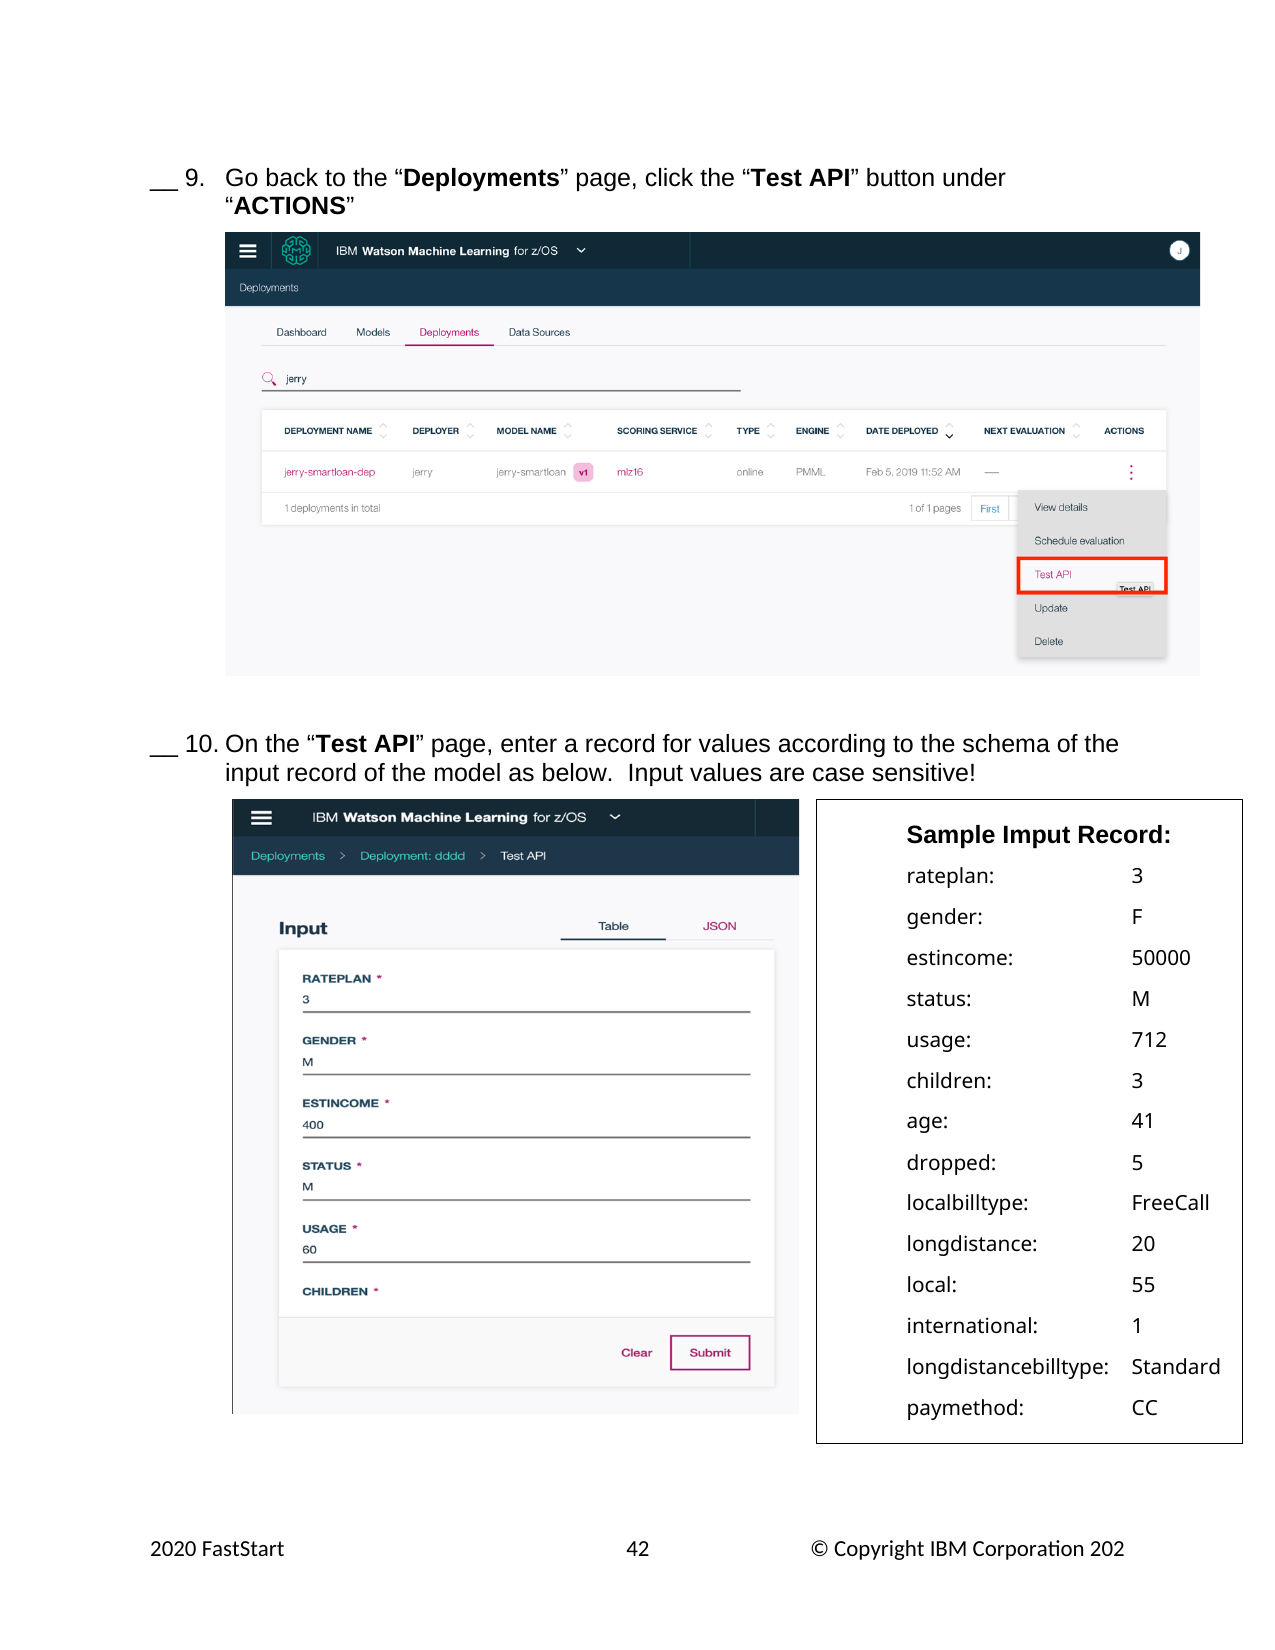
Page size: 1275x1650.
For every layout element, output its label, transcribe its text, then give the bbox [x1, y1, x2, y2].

picture [232, 799, 800, 1414]
picture [225, 232, 1200, 676]
text On the “Test API” page, enter a record for values according to the schema of the input record of the model as below. Input values are case sensitive! [150, 729, 1125, 787]
text Go back to the “Deployments” page, click the “Test API” button under “ACTIONS” [150, 162, 1125, 220]
